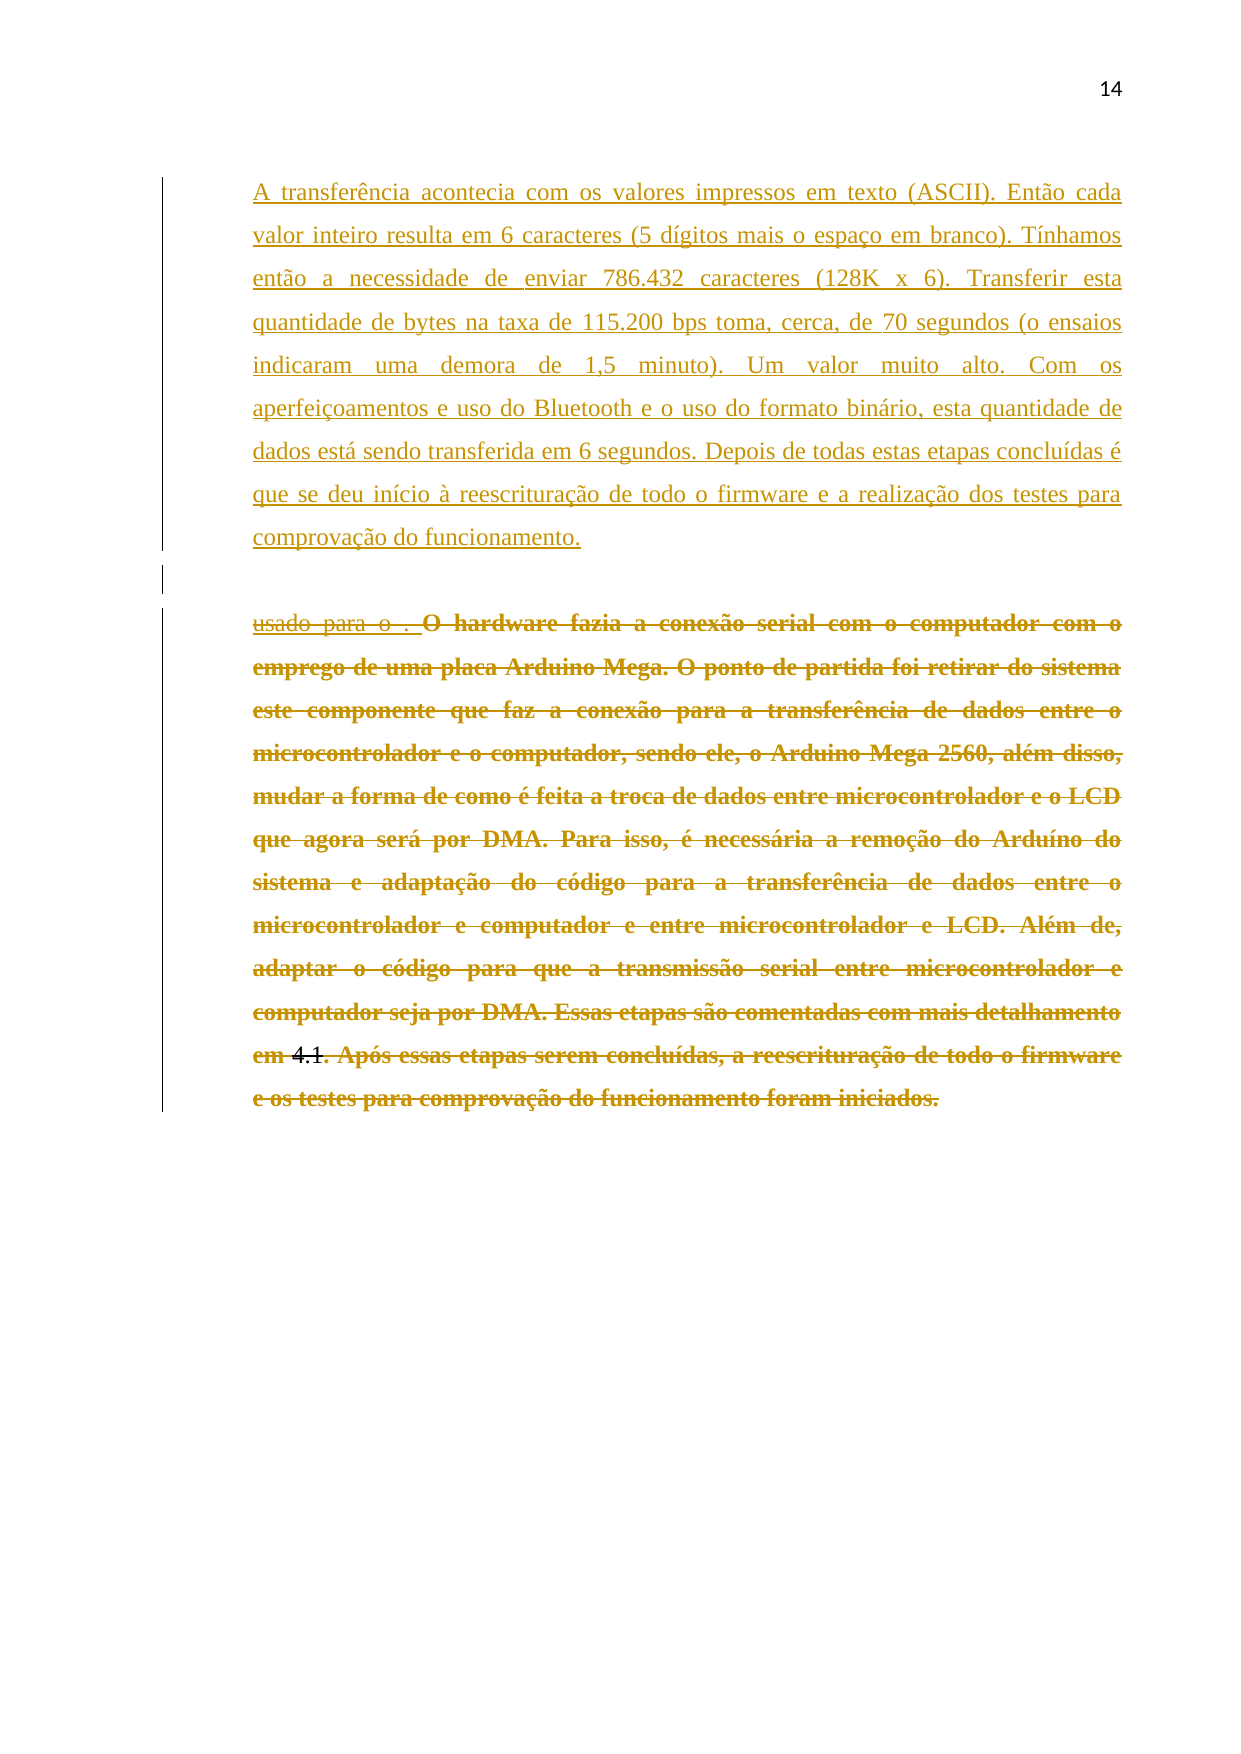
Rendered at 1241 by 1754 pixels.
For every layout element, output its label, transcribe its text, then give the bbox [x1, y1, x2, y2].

text O hardware fazia a conexão serial com o computador com o emprego de uma placa Arduino Mega. O ponto de partida foi retirar do sistema este componente que faz a conexão para a transferência de dados entre o microcontrolador e o computador, sendo ele, o Arduino Mega 2560, além disso, mudar a forma de como é feita a troca de dados entre microcontrolador e o LCD que agora será por DMA. Para isso, é necessária a remoção do Arduíno do sistema e adaptação do código para a transferência de dados entre o microcontrolador e computador e entre microcontrolador e LCD. Além de, adaptar o código para que a transmissão serial entre microcontrolador e computador seja por DMA. Essas etapas são comentadas com mais detalhamento em 4.1. Após essas etapas serem concluídas, a reescrituração de todo o firmware e os testes para comprovação do funcionamento foram iniciados. [252, 626, 1122, 710]
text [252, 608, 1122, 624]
text O hardware fazia a conexão serial com o computador com o emprego de uma placa Arduino Mega. O ponto de partida foi retirar do sistema este componente que faz a conexão para a transferência de dados entre o microcontrolador e o computador, sendo ele, o Arduino Mega 2560, além disso, mudar a forma de como é feita a troca de dados entre microcontrolador e o LCD que agora será por DMA. Para isso, é necessária a remoção do Arduíno do sistema e adaptação do código para a transferência de dados entre o microcontrolador e computador e entre microcontrolador e LCD. Além de, adaptar o código para que a transmissão serial entre microcontrolador e computador seja por DMA. Essas etapas são comentadas com mais detalhamento em 4.1. Após essas etapas serem concluídas, a reescrituração de todo o firmware e os testes para comprovação do funcionamento foram iniciados. [252, 970, 1122, 1055]
